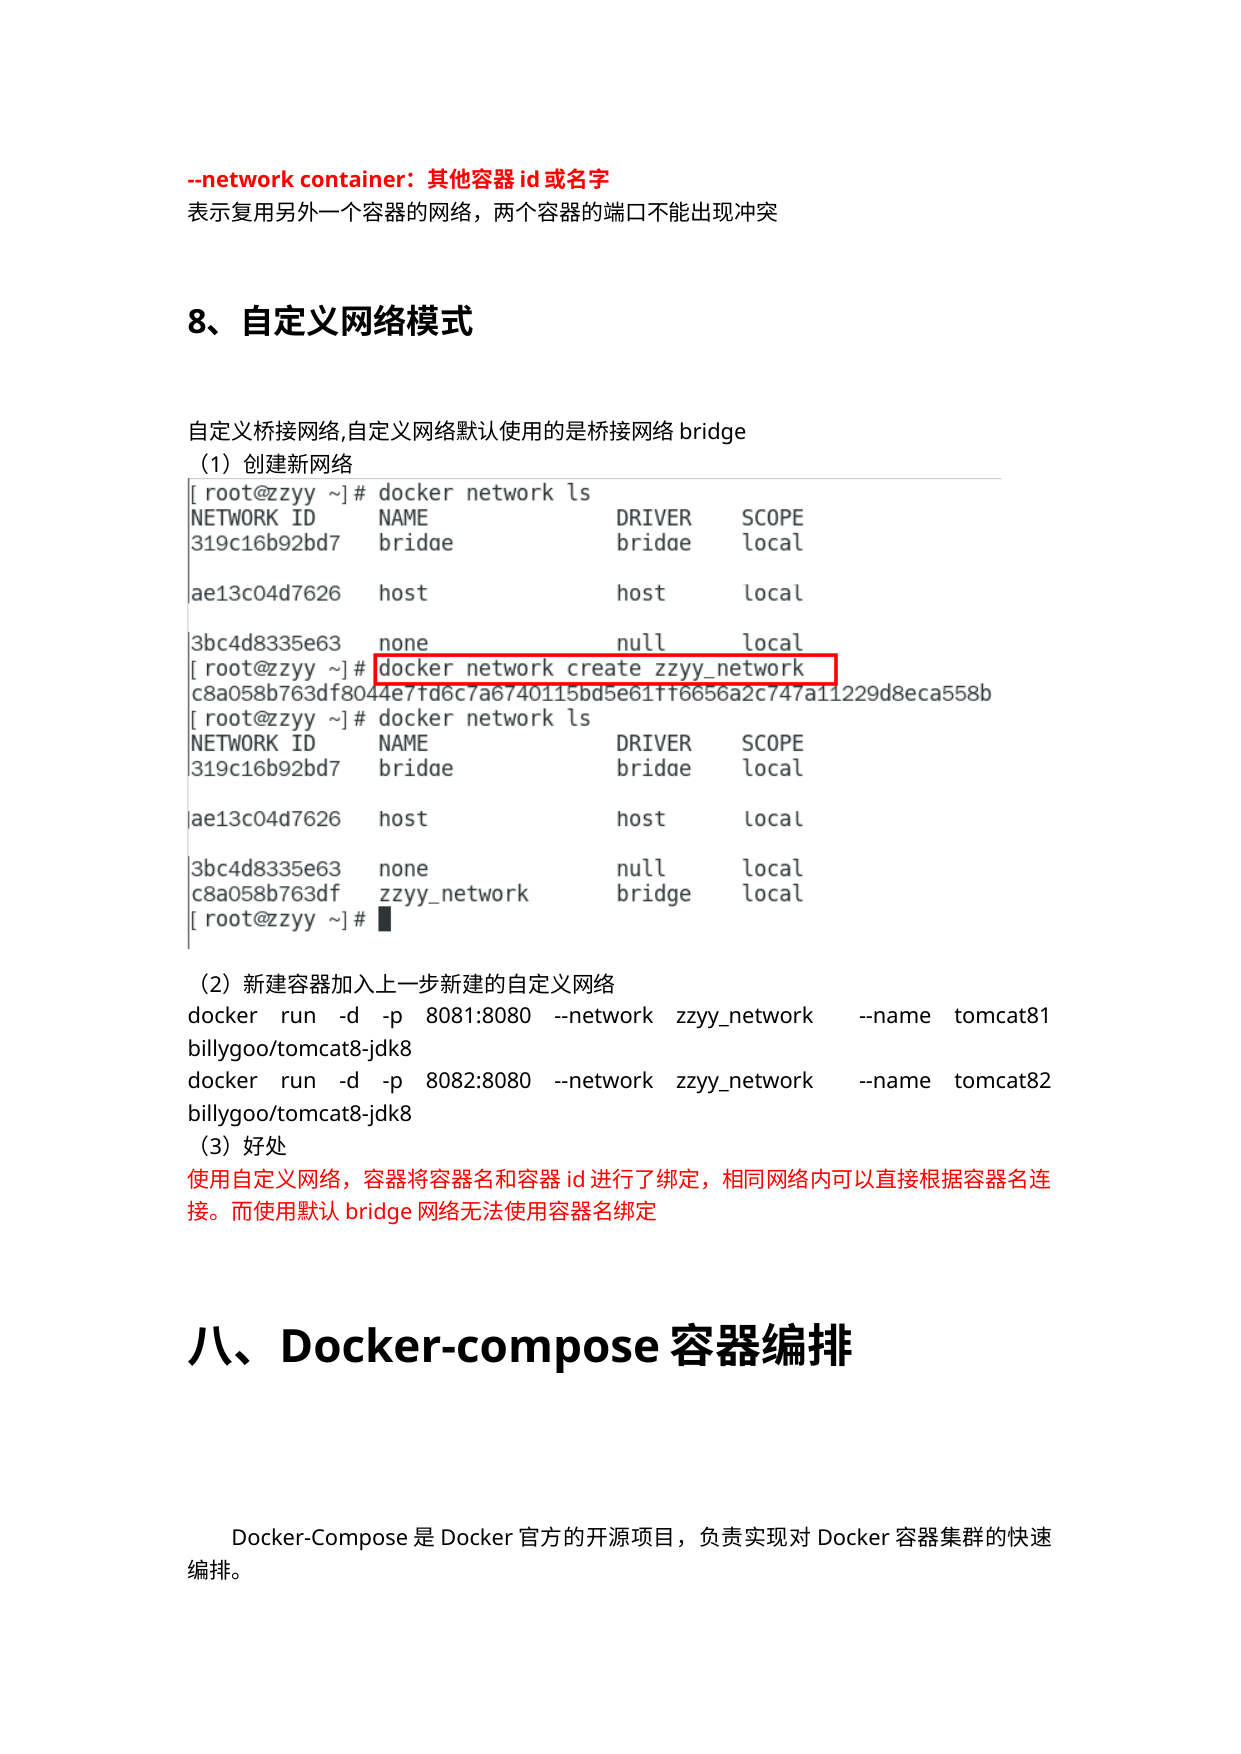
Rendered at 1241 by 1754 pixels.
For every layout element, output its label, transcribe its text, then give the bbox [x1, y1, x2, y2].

text （3）好处 [187, 1129, 1053, 1161]
picture [187, 478, 1002, 949]
text docker run -d -p 8082:8080 --network zzyy_network --name tomcat82 billygoo/tomcat8-jdk8 [187, 1064, 1053, 1129]
text 自定义桥接网络,自定义网络默认使用的是桥接网络bridge [187, 414, 1053, 446]
text （2）新建容器加入上一步新建的自定义网络 [187, 966, 1053, 999]
subtitle 八、Docker-compose容器编排 [187, 1294, 1053, 1392]
text 表示复用另外一个容器的网络，两个容器的端口不能出现冲突 [187, 194, 1053, 227]
text docker run -d -p 8081:8080 --network zzyy_network --name tomcat81 billygoo/tomcat8-jdk8 [187, 999, 1053, 1064]
subtitle 8、自定义网络模式 [187, 287, 1053, 352]
text Docker-Compose是Docker官方的开源项目，负责实现对Docker容器集群的快速编排。 [187, 1520, 1053, 1585]
text （1）创建新网络 [187, 446, 1053, 479]
text --network container：其他容器id或名字 [187, 162, 1053, 194]
text 使用自定义网络，容器将容器名和容器id进行了绑定，相同网络内可以直接根据容器名连接。而使用默认bridge网络无法使用容器名绑定 [187, 1161, 1053, 1226]
